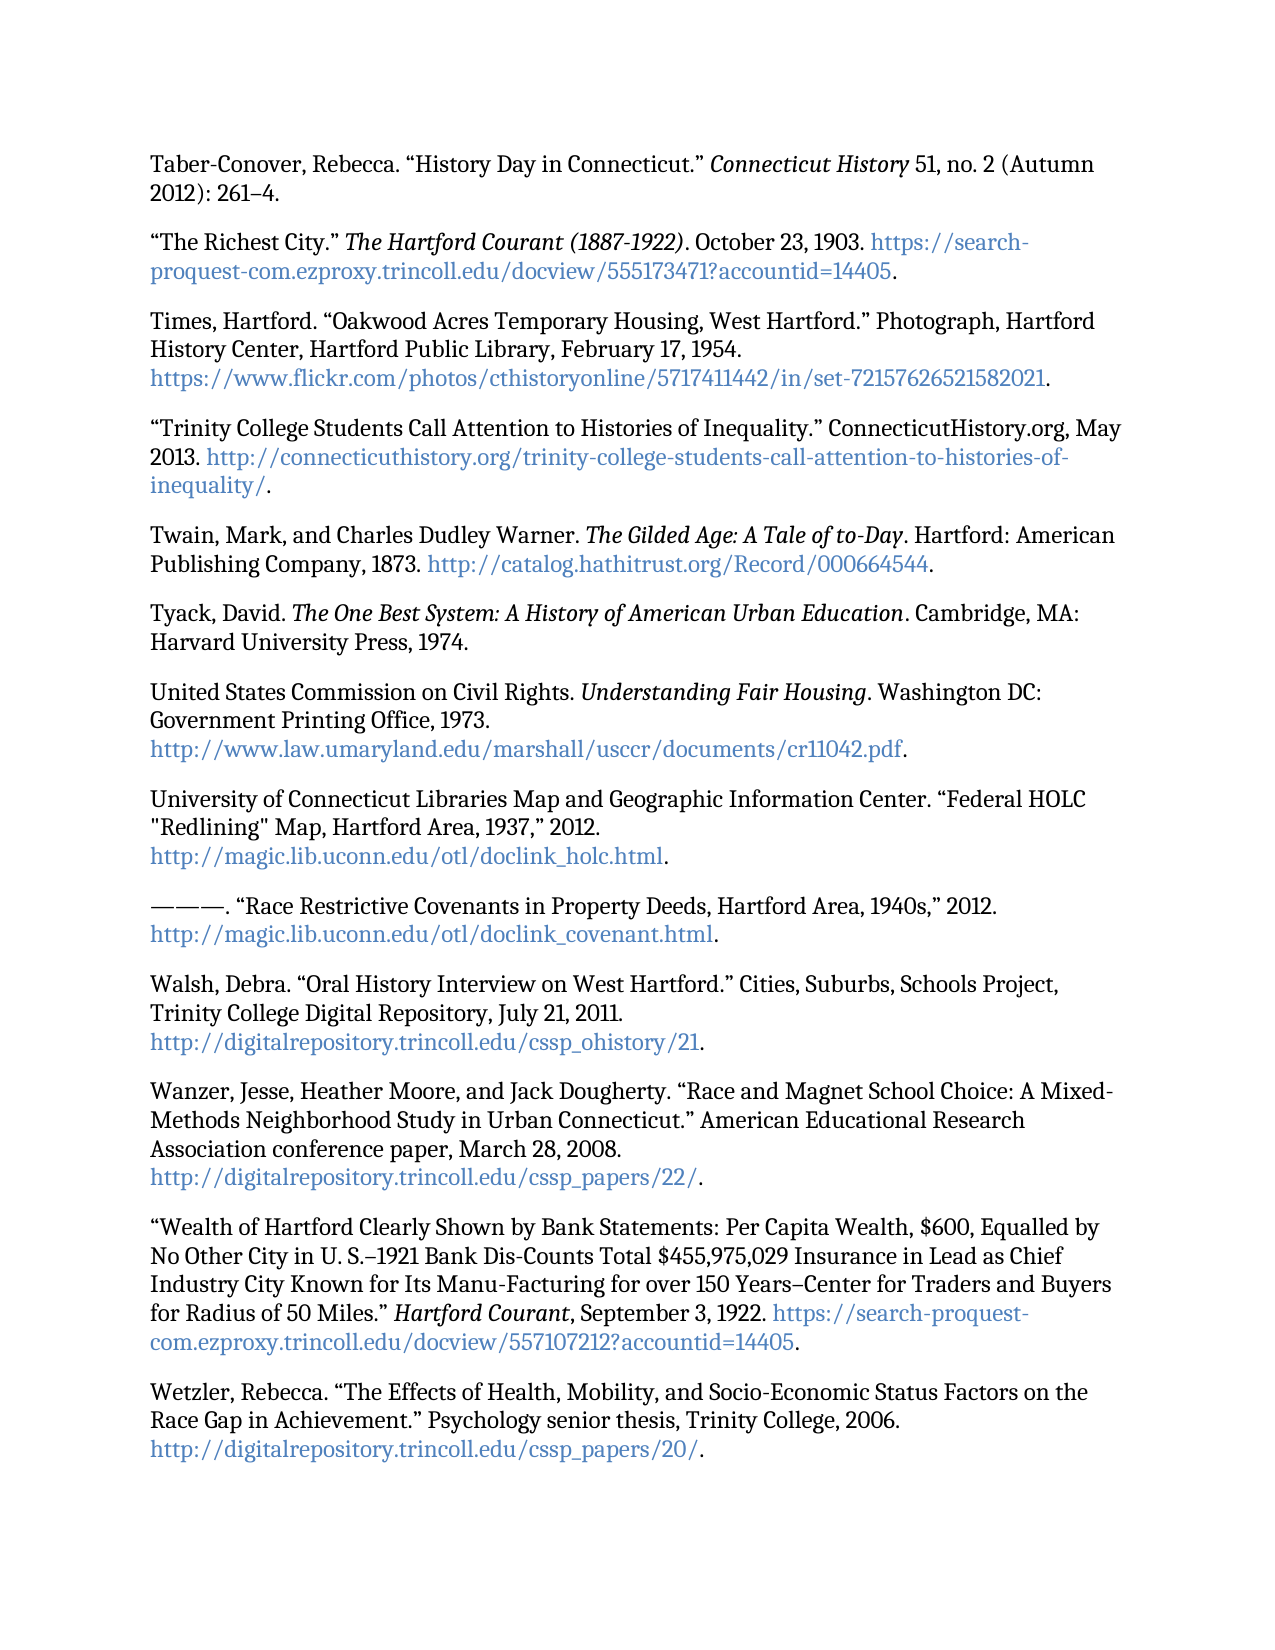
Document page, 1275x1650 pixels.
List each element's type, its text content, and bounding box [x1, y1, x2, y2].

text Wanzer, Jesse, Heather Moore, and Jack Dougherty. “Race and Magnet School Choice: A Mixed-Methods Neighborhood Study in Urban Connecticut.” American Educational Research Association conference paper, March 28, 2008. http://digitalrepository.trincoll.edu/cssp_papers/22/. [150, 1077, 1125, 1192]
text “Wealth of Hartford Clearly Shown by Bank Statements: Per Capita Wealth, $600, Equalled by No Other City in U. S.–1921 Bank Dis-Counts Total $455,975,029 Insurance in Lead as Chief Industry City Known for Its Manu-Facturing for over 150 Years–Center for Traders and Buyers for Radius of 50 Miles.” Hartford Courant, September 3, 1922. https://search-proquest-com.ezproxy.trincoll.edu/docview/557107212?accountid=14405. [150, 1213, 1125, 1357]
text Tyack, David. The One Best System: A History of American Urban Education. Cambridge, MA: Harvard University Press, 1974. [150, 599, 1125, 657]
text United States Commission on Civil Rights. Understanding Fair Housing. Washington DC: Government Printing Office, 1973. http://www.law.umaryland.edu/marshall/usccr/documents/cr11042.pdf. [150, 677, 1125, 764]
text Wetzler, Rebecca. “The Effects of Health, Mobility, and Socio-Economic Status Factors on the Race Gap in Achievement.” Psychology senior thesis, Trinity College, 2006. http://digitalrepository.trincoll.edu/cssp_papers/20/. [150, 1377, 1125, 1464]
text University of Connecticut Libraries Map and Geographic Information Center. “Federal HOLC "Redlining" Map, Hartford Area, 1937,” 2012. http://magic.lib.uconn.edu/otl/doclink_holc.html. [150, 784, 1125, 871]
text Taber-Conover, Rebecca. “History Day in Connecticut.” Connecticut History 51, no. 2 (Autumn 2012): 261–4. [150, 150, 1125, 207]
text Walsh, Debra. “Oral History Interview on West Hartford.” Cities, Suburbs, Schools Project, Trinity College Digital Repository, July 21, 2011. http://digitalrepository.trincoll.edu/cssp_ohistory/21. [150, 970, 1125, 1056]
text Times, Hartford. “Oakwood Acres Temporary Housing, West Hartford.” Photograph, Hartford History Center, Hartford Public Library, February 17, 1954. https://www.flickr.com/photos/cthistoryonline/5717411442/in/set-72157626521582021. [150, 307, 1125, 393]
text Twain, Mark, and Charles Dudley Warner. The Gilded Age: A Tale of to-Day. Hartford: American Publishing Company, 1873. http://catalog.hathitrust.org/Record/000664544. [150, 521, 1125, 578]
text “The Richest City.” The Hartford Courant (1887-1922). October 23, 1903. https://search-proquest-com.ezproxy.trincoll.edu/docview/555173471?accountid=14405. [150, 228, 1125, 286]
text “Trinity College Students Call Attention to Histories of Inequality.” ConnecticutHistory.org, May 2013. http://connecticuthistory.org/trinity-college-students-call-attention-to-histories-of-inequality/. [150, 414, 1125, 500]
text ———. “Race Restrictive Covenants in Property Deeds, Hartford Area, 1940s,” 2012. http://magic.lib.uconn.edu/otl/doclink_covenant.html. [150, 892, 1125, 949]
